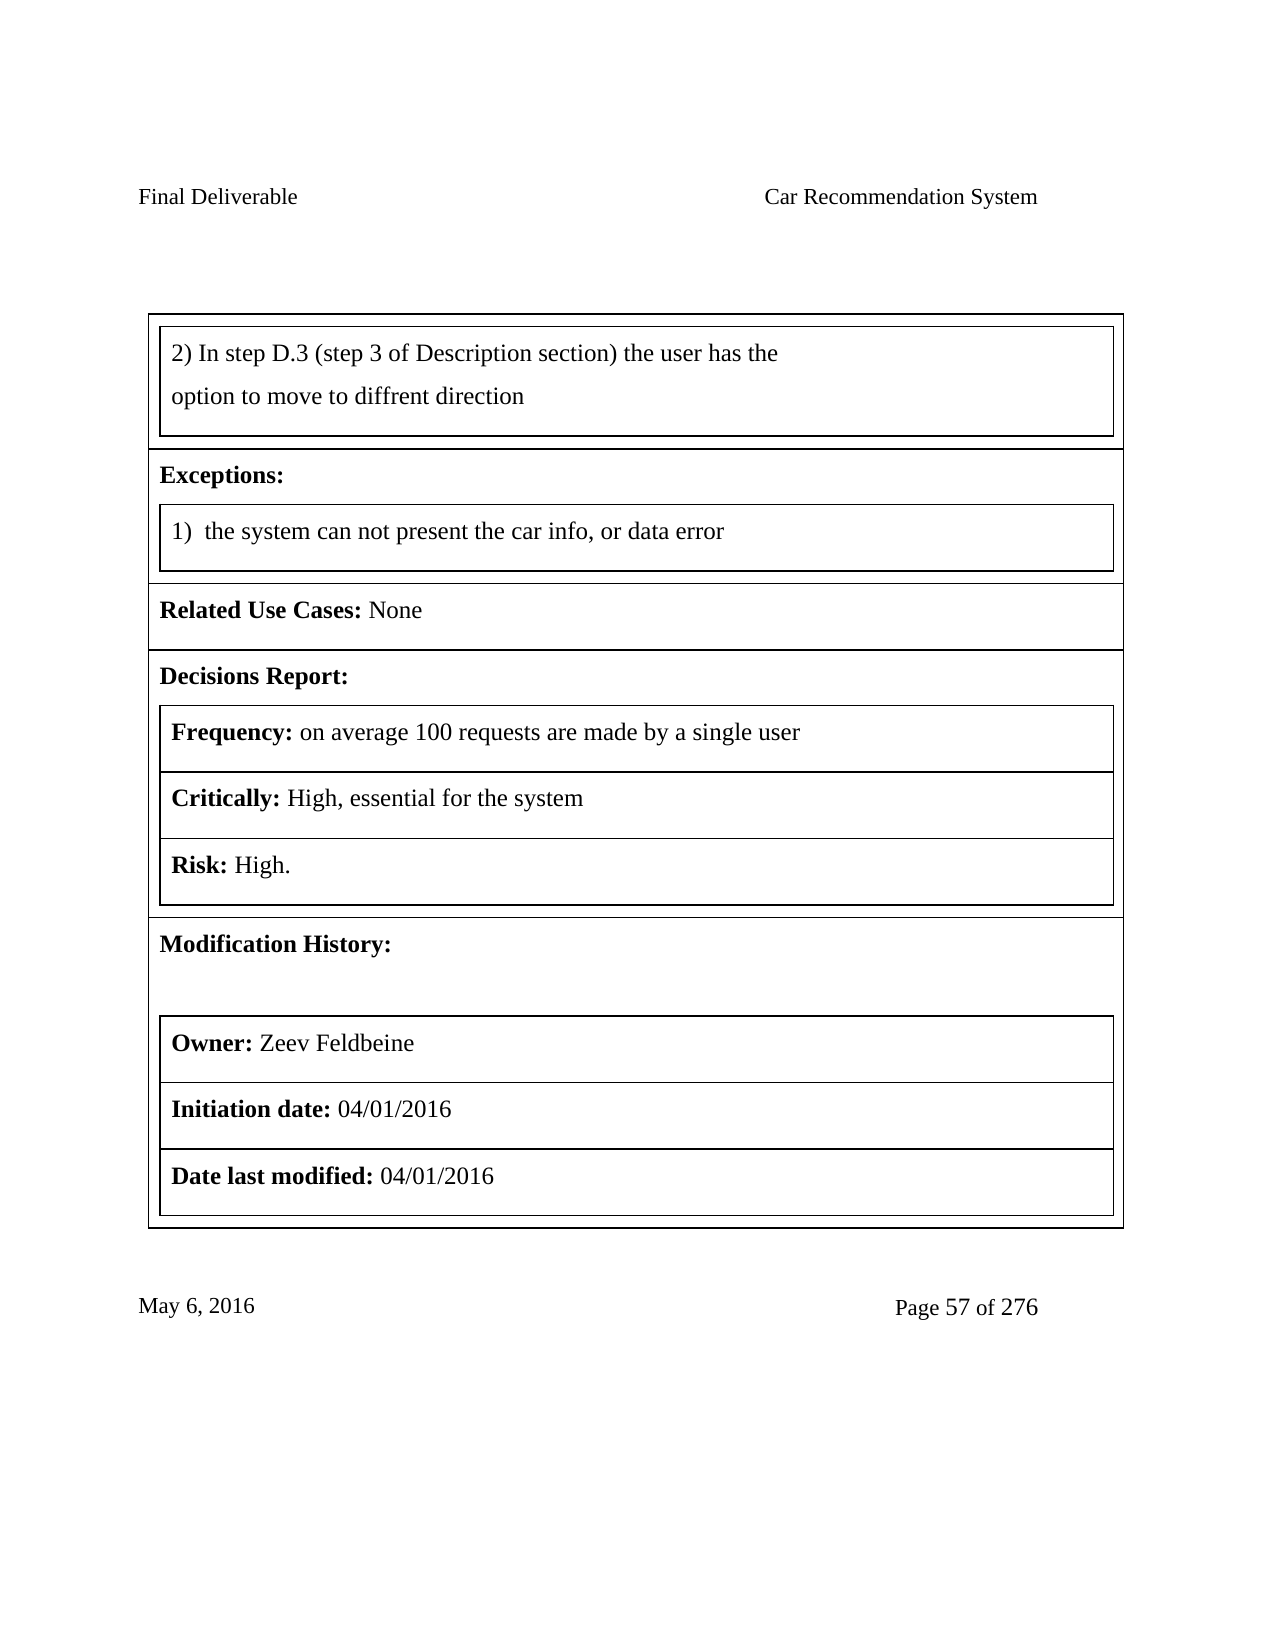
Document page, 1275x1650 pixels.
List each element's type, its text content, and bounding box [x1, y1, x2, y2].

table_cell Decisions Report: [149, 651, 1123, 917]
table_cell Related Use Cases: None [149, 584, 1123, 649]
table_cell Modification History: [149, 918, 1123, 1227]
table_cell Exceptions: [149, 450, 1123, 582]
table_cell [149, 315, 1123, 448]
